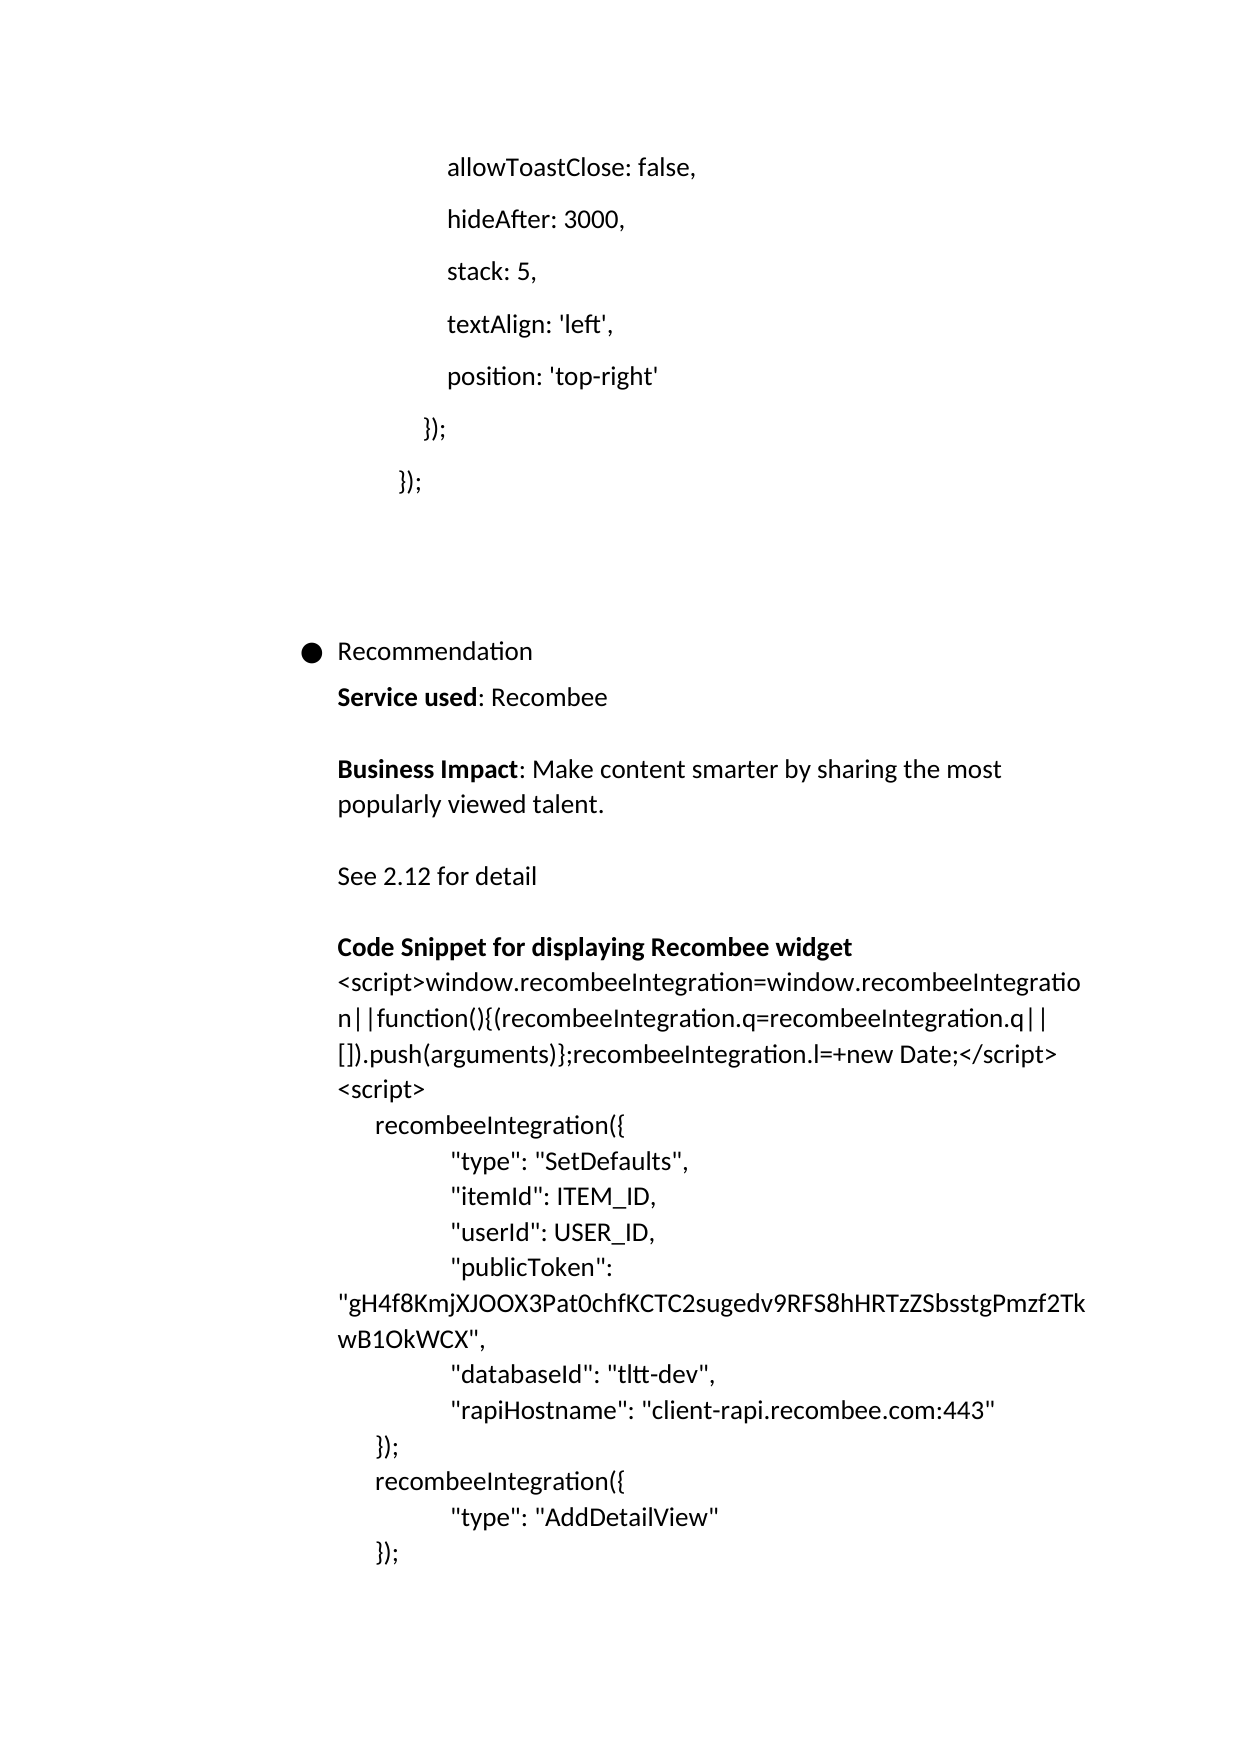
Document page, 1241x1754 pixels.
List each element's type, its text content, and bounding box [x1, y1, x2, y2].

text <script> [337, 1072, 1090, 1105]
text }); [337, 1536, 1090, 1568]
text "itemId": ITEM_ID, [337, 1179, 1090, 1212]
list Recommendation [300, 621, 1090, 676]
text recombeeIntegration({ [337, 1464, 1090, 1497]
text Service used: Recombee [337, 681, 1090, 713]
text See 2.12 for detail [337, 859, 1090, 892]
text <script>window.recombeeIntegration=window.recombeeIntegration||function(){(recombeeIntegration.q=recombeeIntegration.q||[]).push(arguments)};recombeeIntegration.l=+new Date;</script> [337, 966, 1090, 1070]
text "rapiHostname": "client-rapi.recombee.com:443" [337, 1393, 1090, 1426]
text }); [300, 464, 1090, 497]
text }); [337, 1429, 1090, 1462]
text recombeeIntegration({ [337, 1108, 1090, 1141]
text position: 'top-right' [300, 359, 1090, 392]
text allowToastClose: false, [300, 150, 1090, 183]
text textAlign: 'left', [300, 307, 1090, 340]
text "userId": USER_ID, [337, 1215, 1090, 1248]
text Code Snippet for displaying Recombee widget [337, 930, 1090, 963]
text "publicToken": "gH4f8KmjXJOOX3Pat0chfKCTC2sugedv9RFS8hHRTzZSbsstgPmzf2TkwB1OkWCX", [337, 1251, 1090, 1355]
text stack: 5, [300, 254, 1090, 288]
text Business Impact: Make content smarter by sharing the most popularly viewed talent. [337, 752, 1090, 820]
text "databaseId": "tltt-dev", [337, 1357, 1090, 1390]
text "type": "SetDefaults", [337, 1144, 1090, 1177]
text "type": "AddDetailView" [337, 1500, 1090, 1533]
text }); [300, 411, 1090, 444]
text hideAfter: 3000, [300, 202, 1090, 235]
